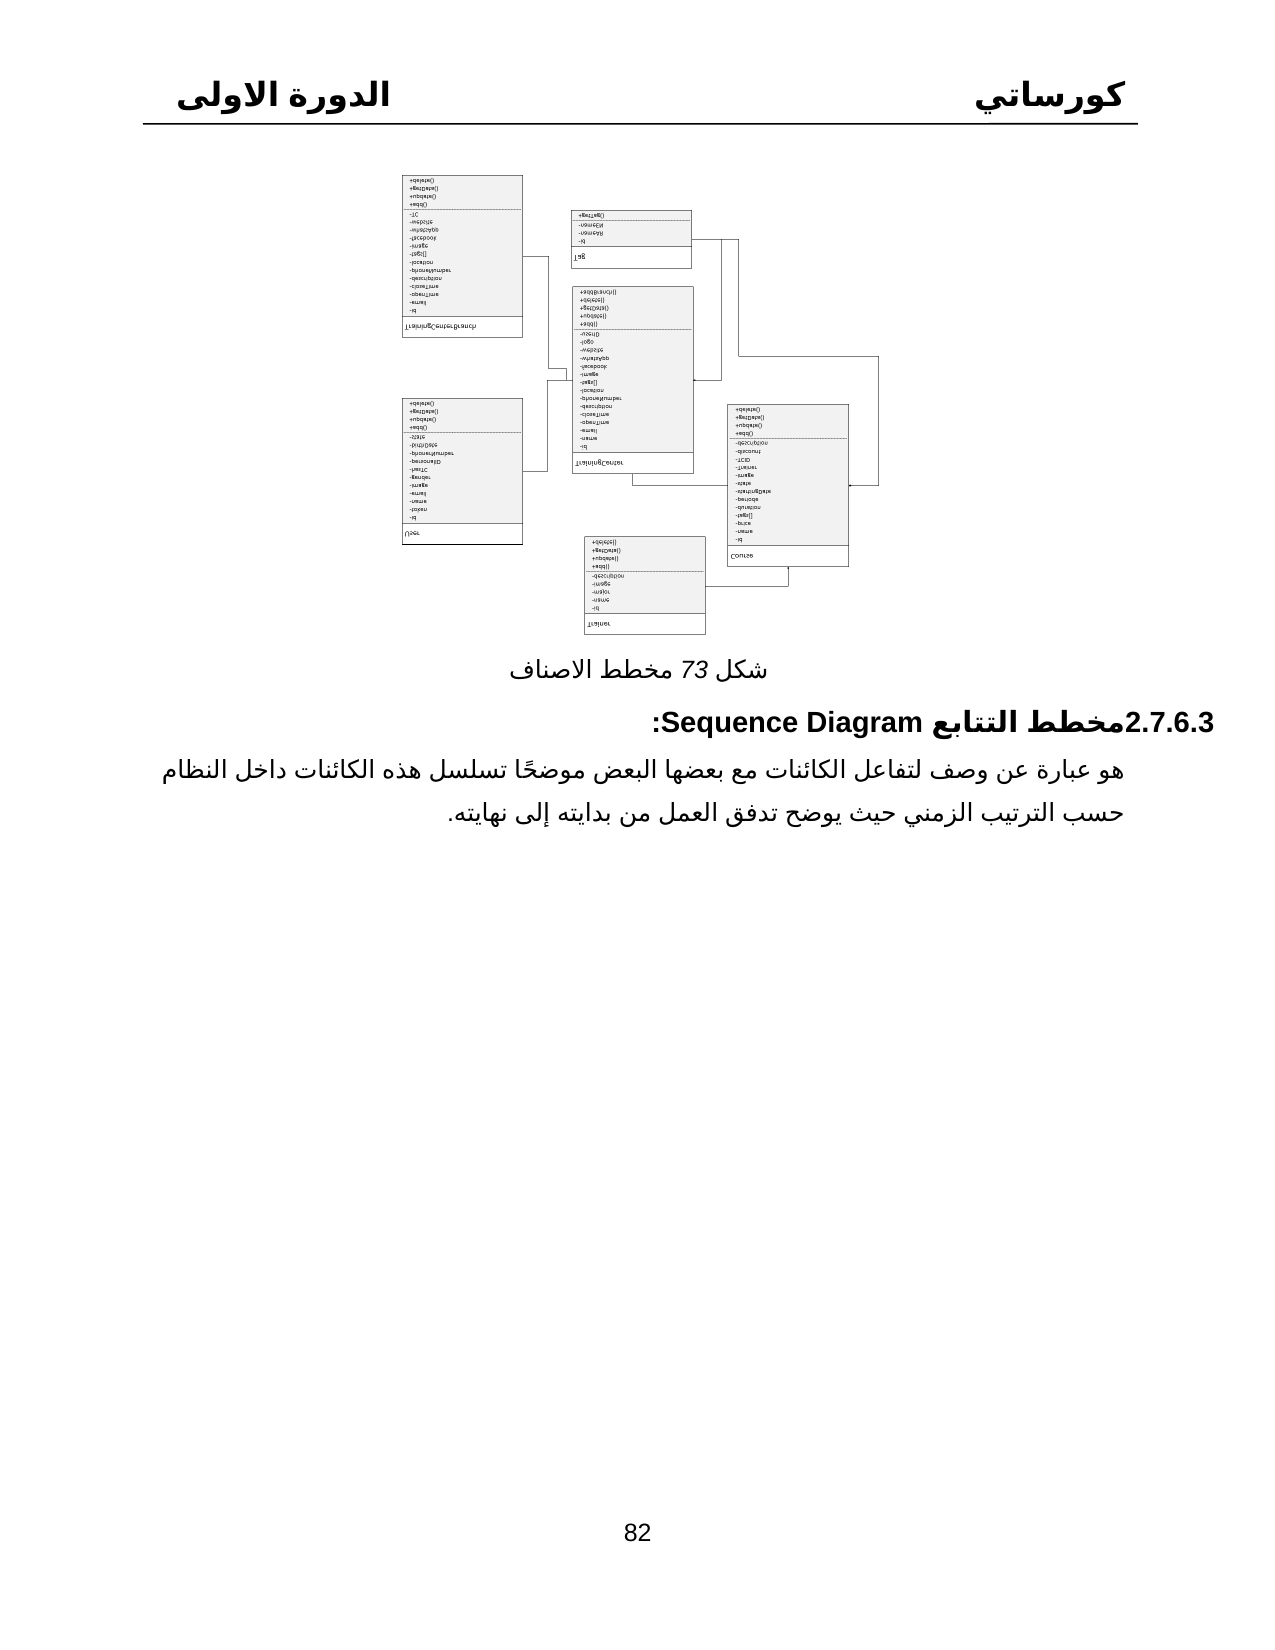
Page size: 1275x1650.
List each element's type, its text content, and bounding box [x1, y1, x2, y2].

picture [360, 162, 913, 640]
text شكل 73 مخطط الاصناف [150, 655, 1125, 684]
subtitle مخطط التتابع Sequence Diagram: [150, 705, 1125, 738]
text هو عبارة عن وصف لتفاعل الكائنات مع بعضها البعض موضحًا تسلسل هذه الكائنات داخل النظام حسب الترتيب الزمني حيث يوضح تدفق العمل من بدايته إلى نهايته. [150, 755, 1125, 827]
